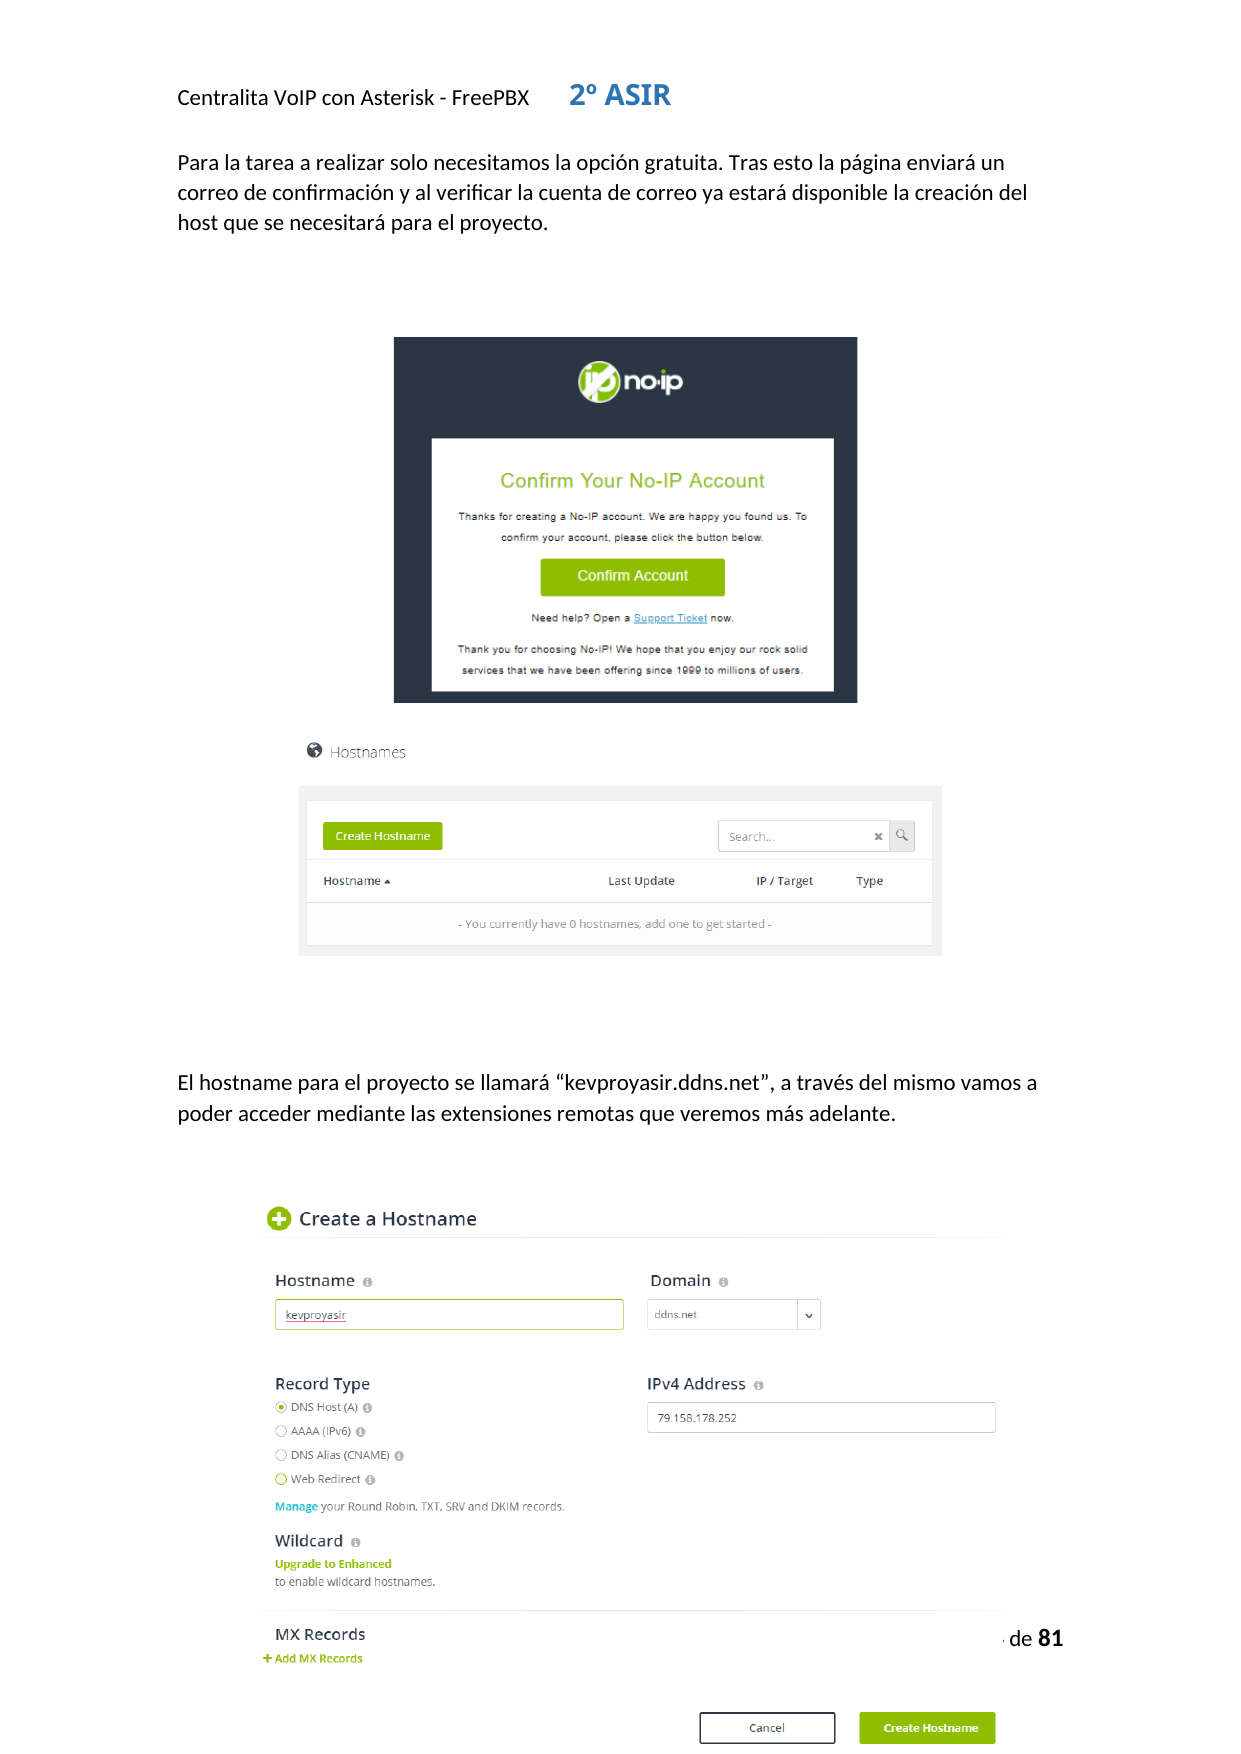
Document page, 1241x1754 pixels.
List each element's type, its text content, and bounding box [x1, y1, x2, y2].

text Para la tarea a realizar solo necesitamos la opción gratuita. Tras esto la página enviará un correo de confirmación y al verificar la cuenta de correo ya estará disponible la creación del host que se necesitará para el proyecto. [177, 148, 1063, 236]
picture [298, 733, 942, 956]
picture [259, 1201, 1004, 1751]
picture [393, 337, 858, 703]
text El hostname para el proyecto se llamará “kevproyasir.ddns.net”, a través del mismo vamos a poder acceder mediante las extensiones remotas que veremos más adelante. [177, 1068, 1063, 1127]
